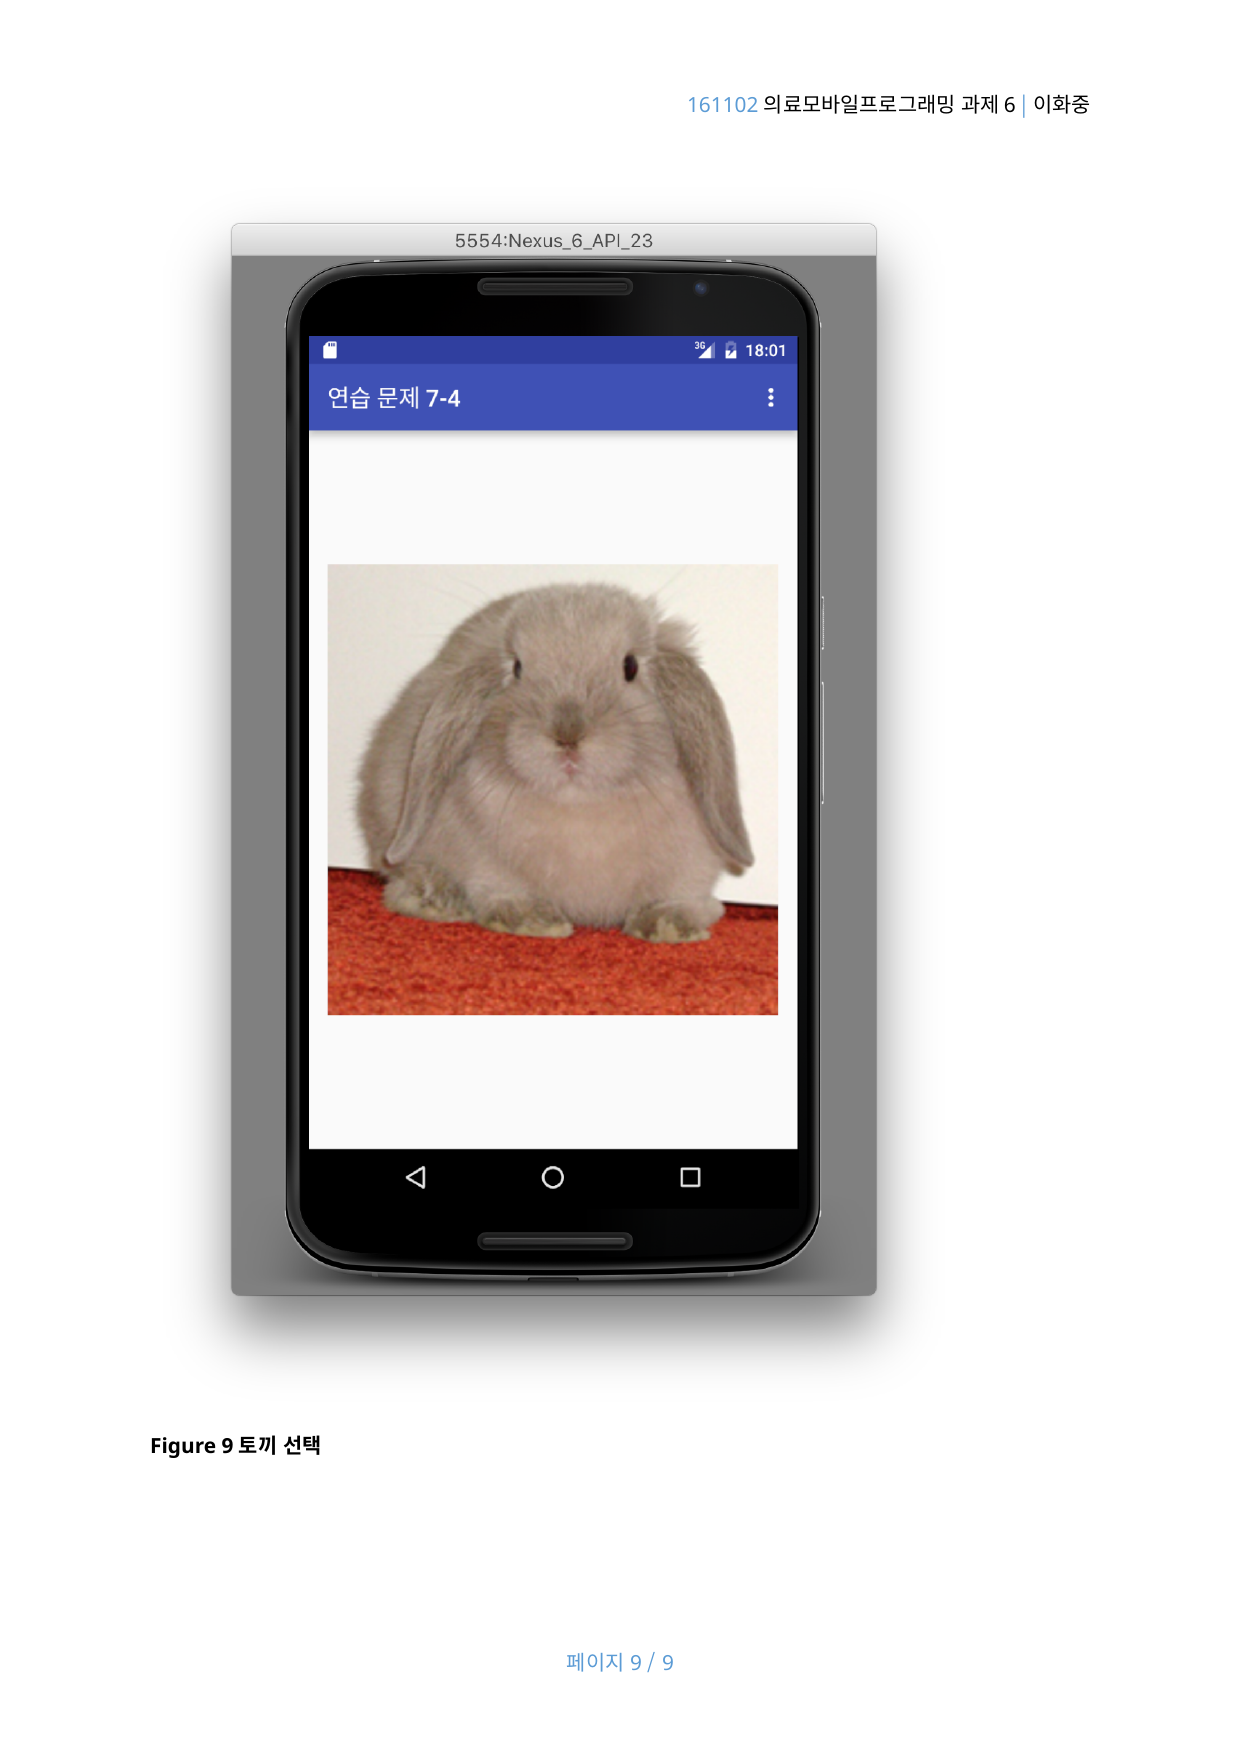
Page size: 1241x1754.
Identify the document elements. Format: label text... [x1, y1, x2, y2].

picture [150, 177, 957, 1411]
